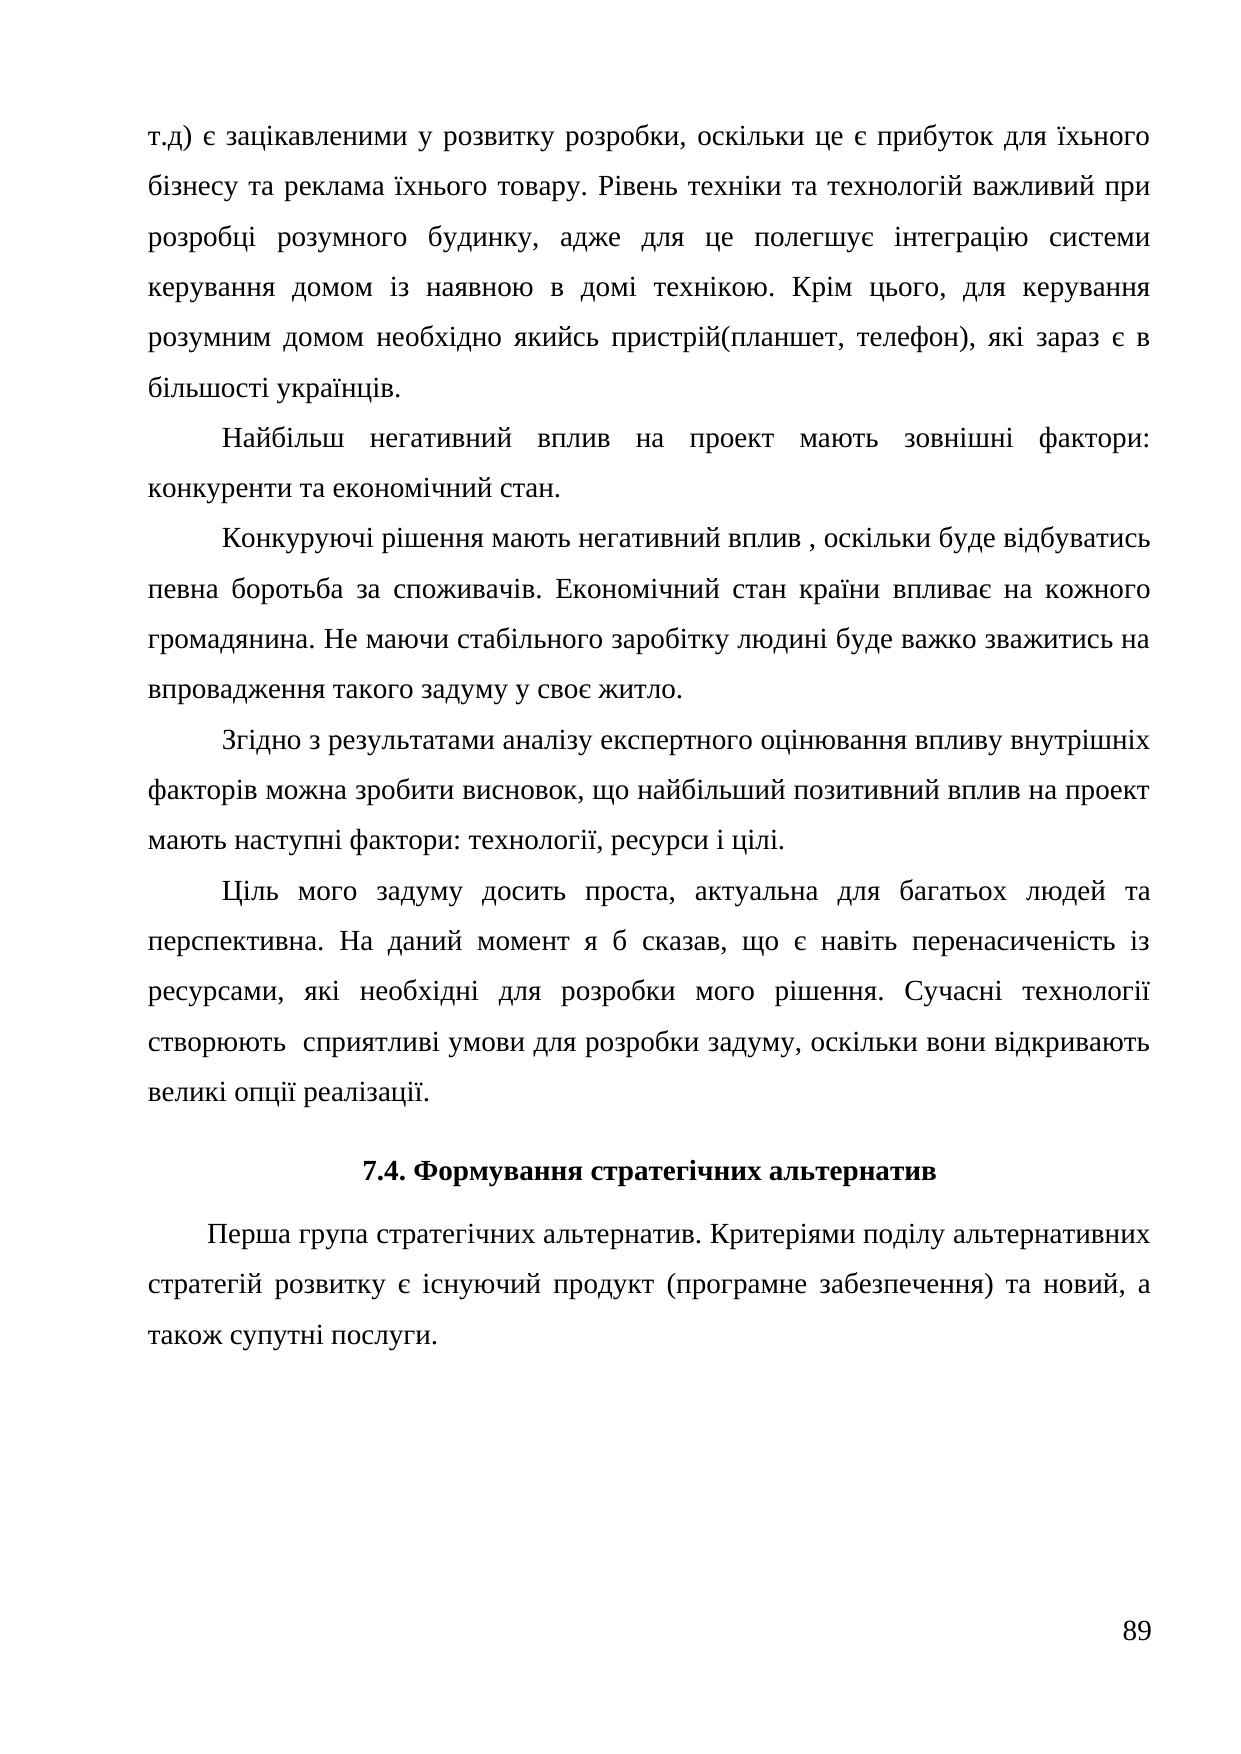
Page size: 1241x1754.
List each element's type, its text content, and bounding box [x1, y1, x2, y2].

text Ціль мого задуму досить проста, актуальна для багатьох людей та перспективна. На даний момент я б сказав, що є навіть перенасиченість із ресурсами, які необхідні для розробки мого рішення. Сучасні технології створюють сприятливі умови для розробки задуму, оскільки вони відкривають великі опції реалізації. [148, 873, 1152, 1108]
text Найбільш негативний вплив на проект мають зовнішні фактори: конкуренти та економічний стан. [148, 420, 1152, 504]
text Конкуруючі рішення мають негативний вплив , оскільки буде відбуватись певна боротьба за споживачів. Економічний стан країни впливає на кожного громадянина. Не маючи стабільного заробітку людині буде важко зважитись на впровадження такого задуму у своє житло. [148, 521, 1152, 705]
text 7.4. Формування стратегічних альтернатив [148, 1153, 1152, 1187]
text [148, 118, 1152, 403]
text Перша група стратегічних альтернатив. Критеріями поділу альтернативних стратегій розвитку є існуючий продукт (програмне забезпечення) та новий, а також супутні послуги. [148, 1216, 1152, 1350]
text Згідно з результатами аналізу експертного оцінювання впливу внутрішніх факторів можна зробити висновок, що найбільший позитивний вплив на проект мають наступні фактори: технології, ресурси і цілі. [148, 722, 1152, 856]
